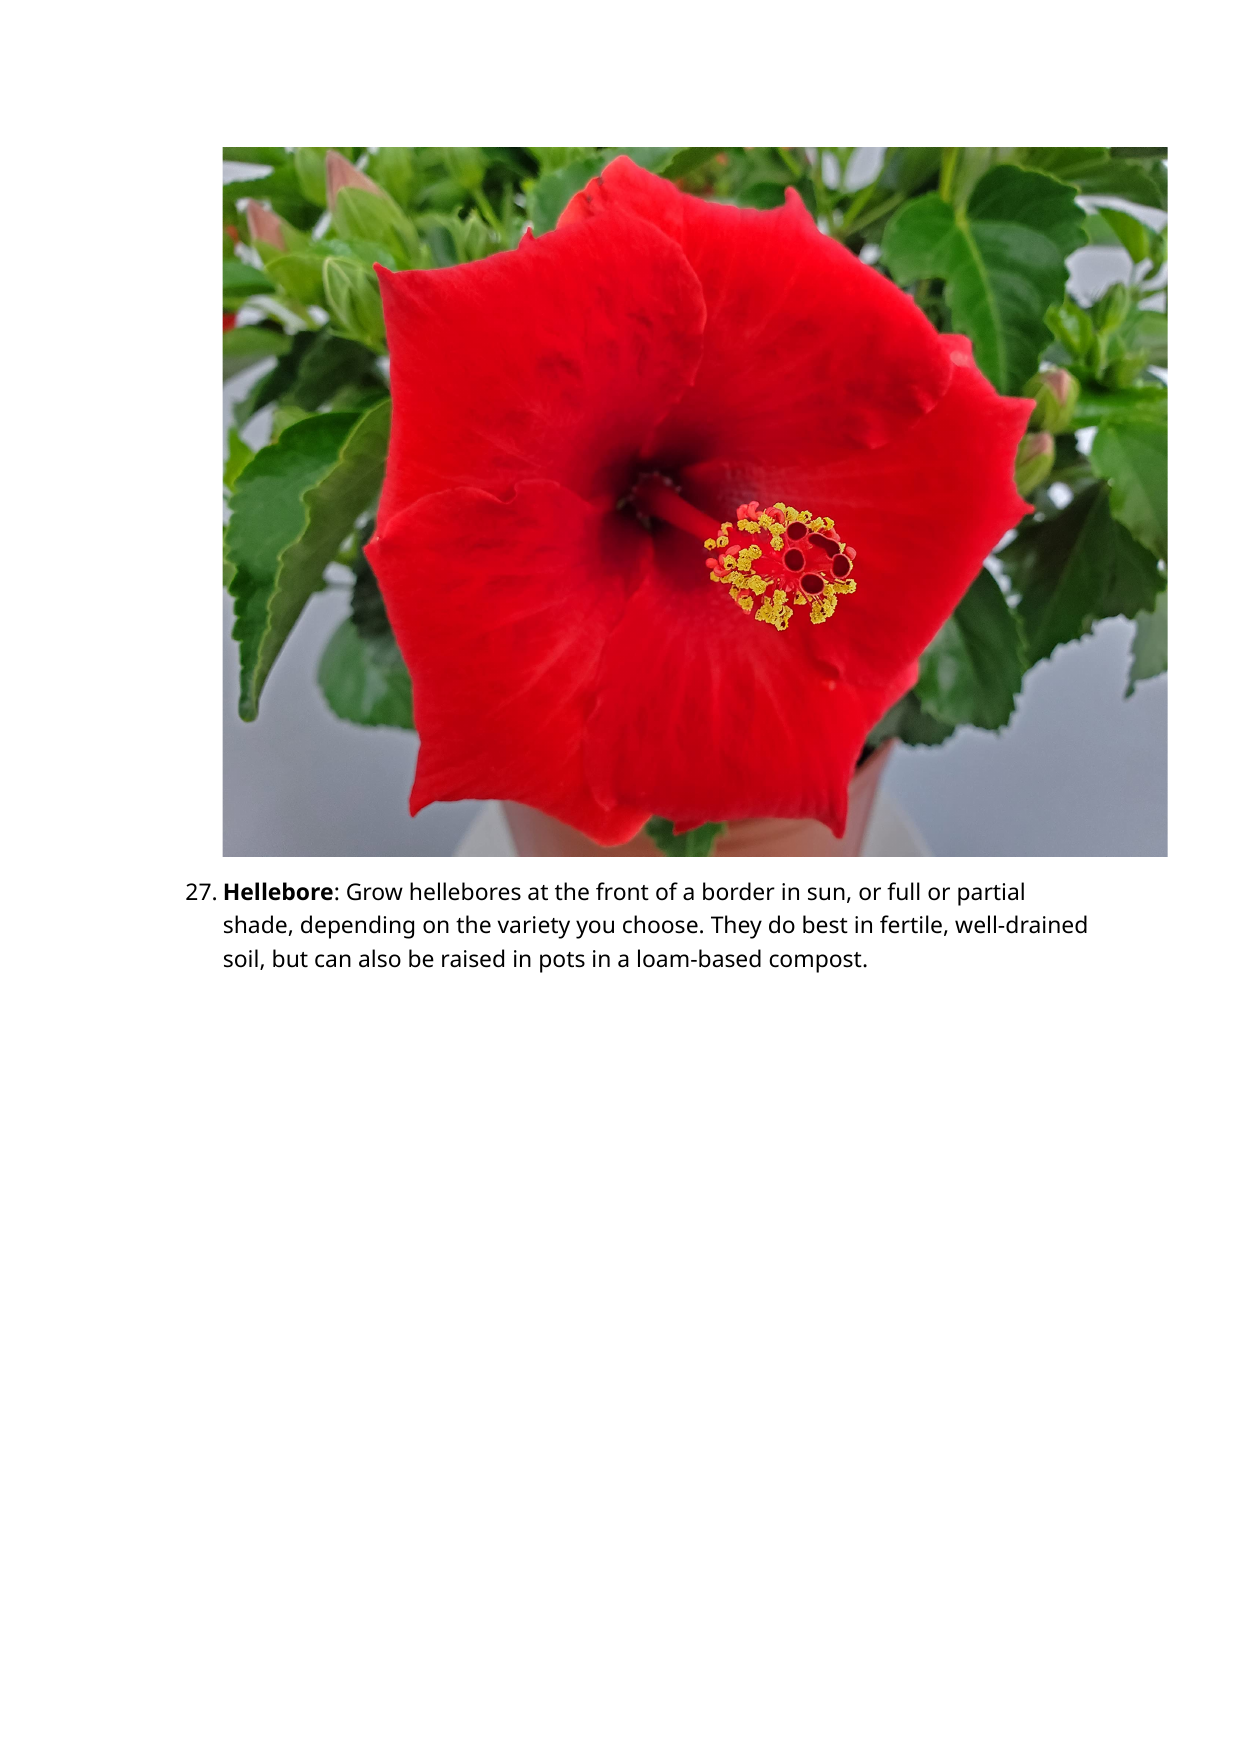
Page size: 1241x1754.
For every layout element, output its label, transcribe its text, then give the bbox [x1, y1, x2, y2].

list Hellebore: Grow hellebores at the front of a border in sun, or full or partial shade, depending on the variety you choose. They do best in fertile, well-drained soil, but can also be raised in pots in a loam-based compost. [185, 876, 1093, 974]
picture [222, 147, 1168, 857]
